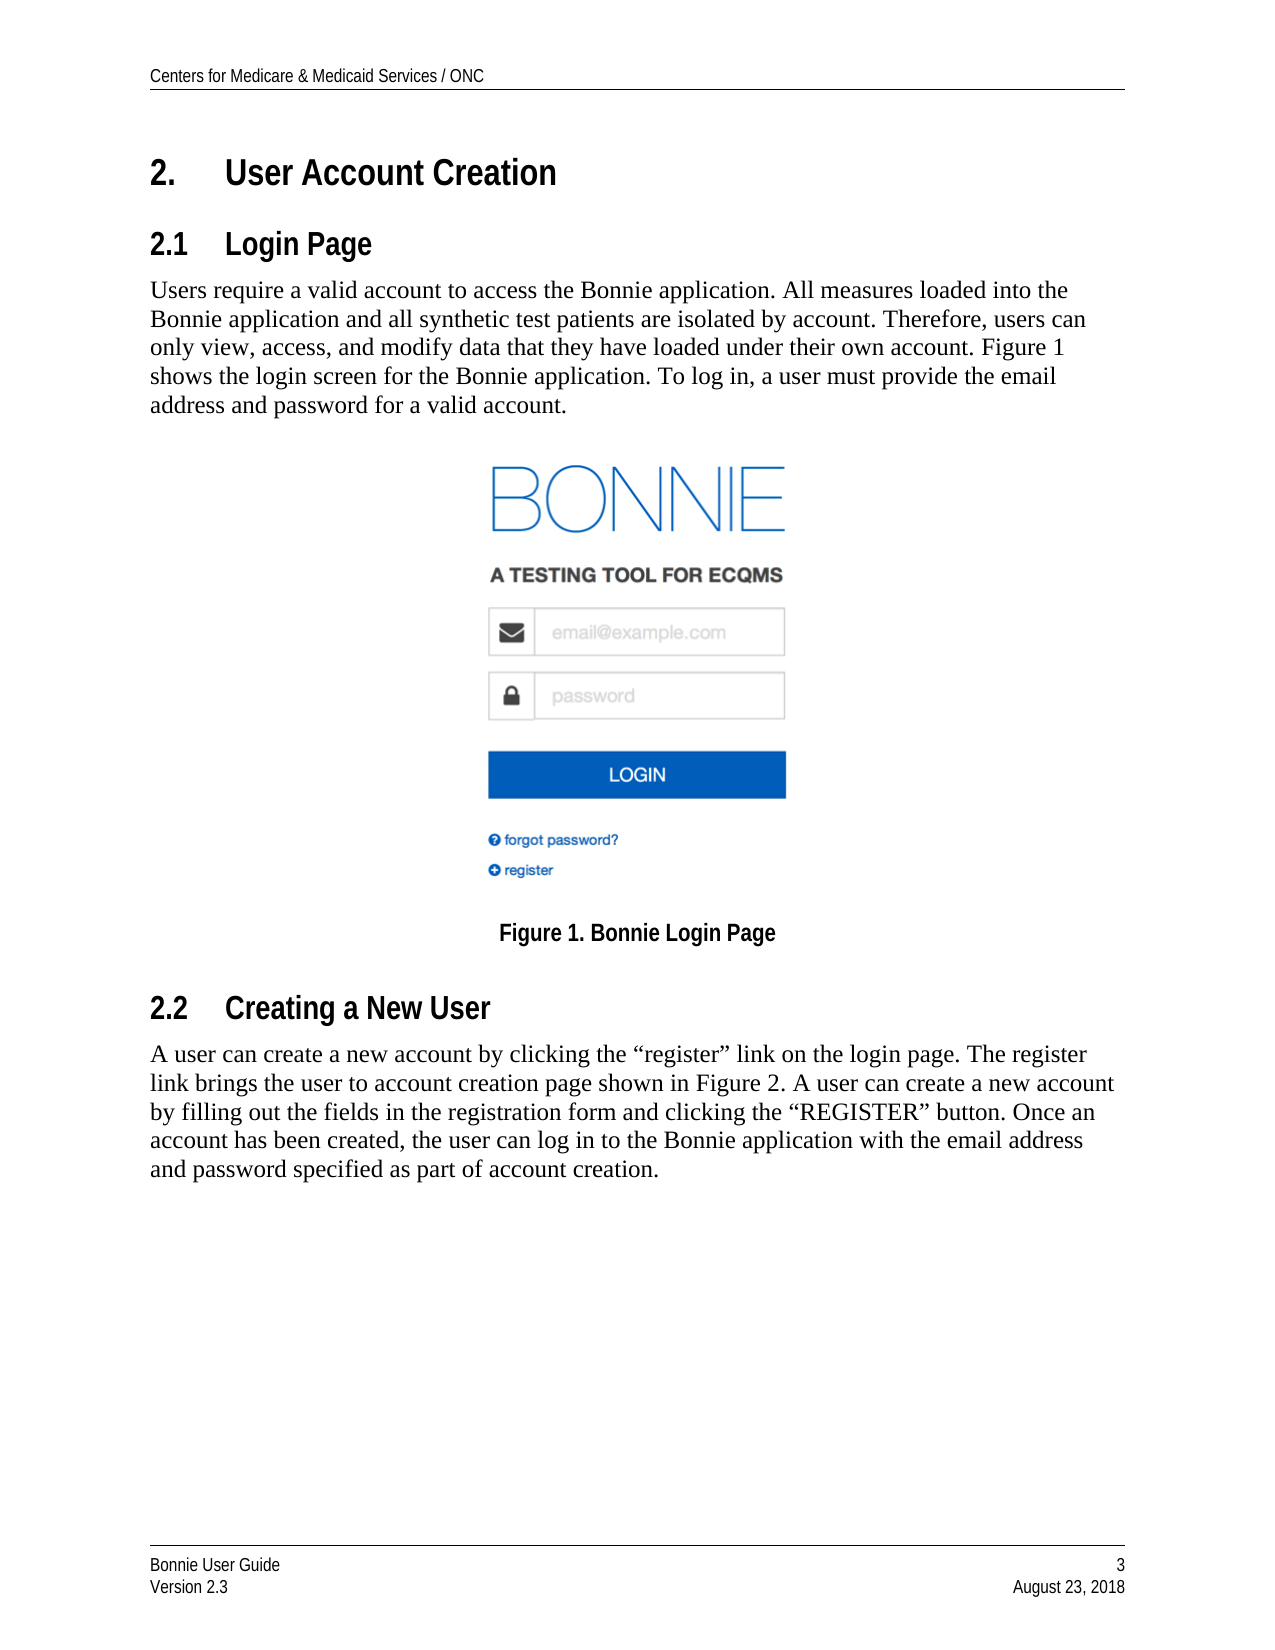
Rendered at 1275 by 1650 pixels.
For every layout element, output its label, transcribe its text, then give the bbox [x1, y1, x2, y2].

subtitle User Account Creation [150, 150, 1125, 193]
subtitle Login Page [150, 224, 1125, 262]
text A user can create a new account by clicking the “register” link on the login page. The register link brings the user to account creation page shown in Figure 2. A user can create a new account by filling out the fields in the registration form and clicking the “REGISTER” button. Once an account has been created, the user can log in to the Bonnie application with the email address and password specified as part of account creation. [150, 1039, 1125, 1183]
text Figure 1. Bonnie Login Page [150, 918, 1125, 947]
picture [458, 443, 817, 906]
text Users require a valid account to access the Bonnie application. All measures loaded into the Bonnie application and all synthetic test patients are isolated by account. Therefore, users can only view, access, and modify data that they have loaded under their own account. Figure 1 shows the login screen for the Bonnie application. To log in, a user must provide the email address and password for a valid account. [150, 275, 1125, 419]
subtitle Creating a New User [150, 988, 1125, 1027]
